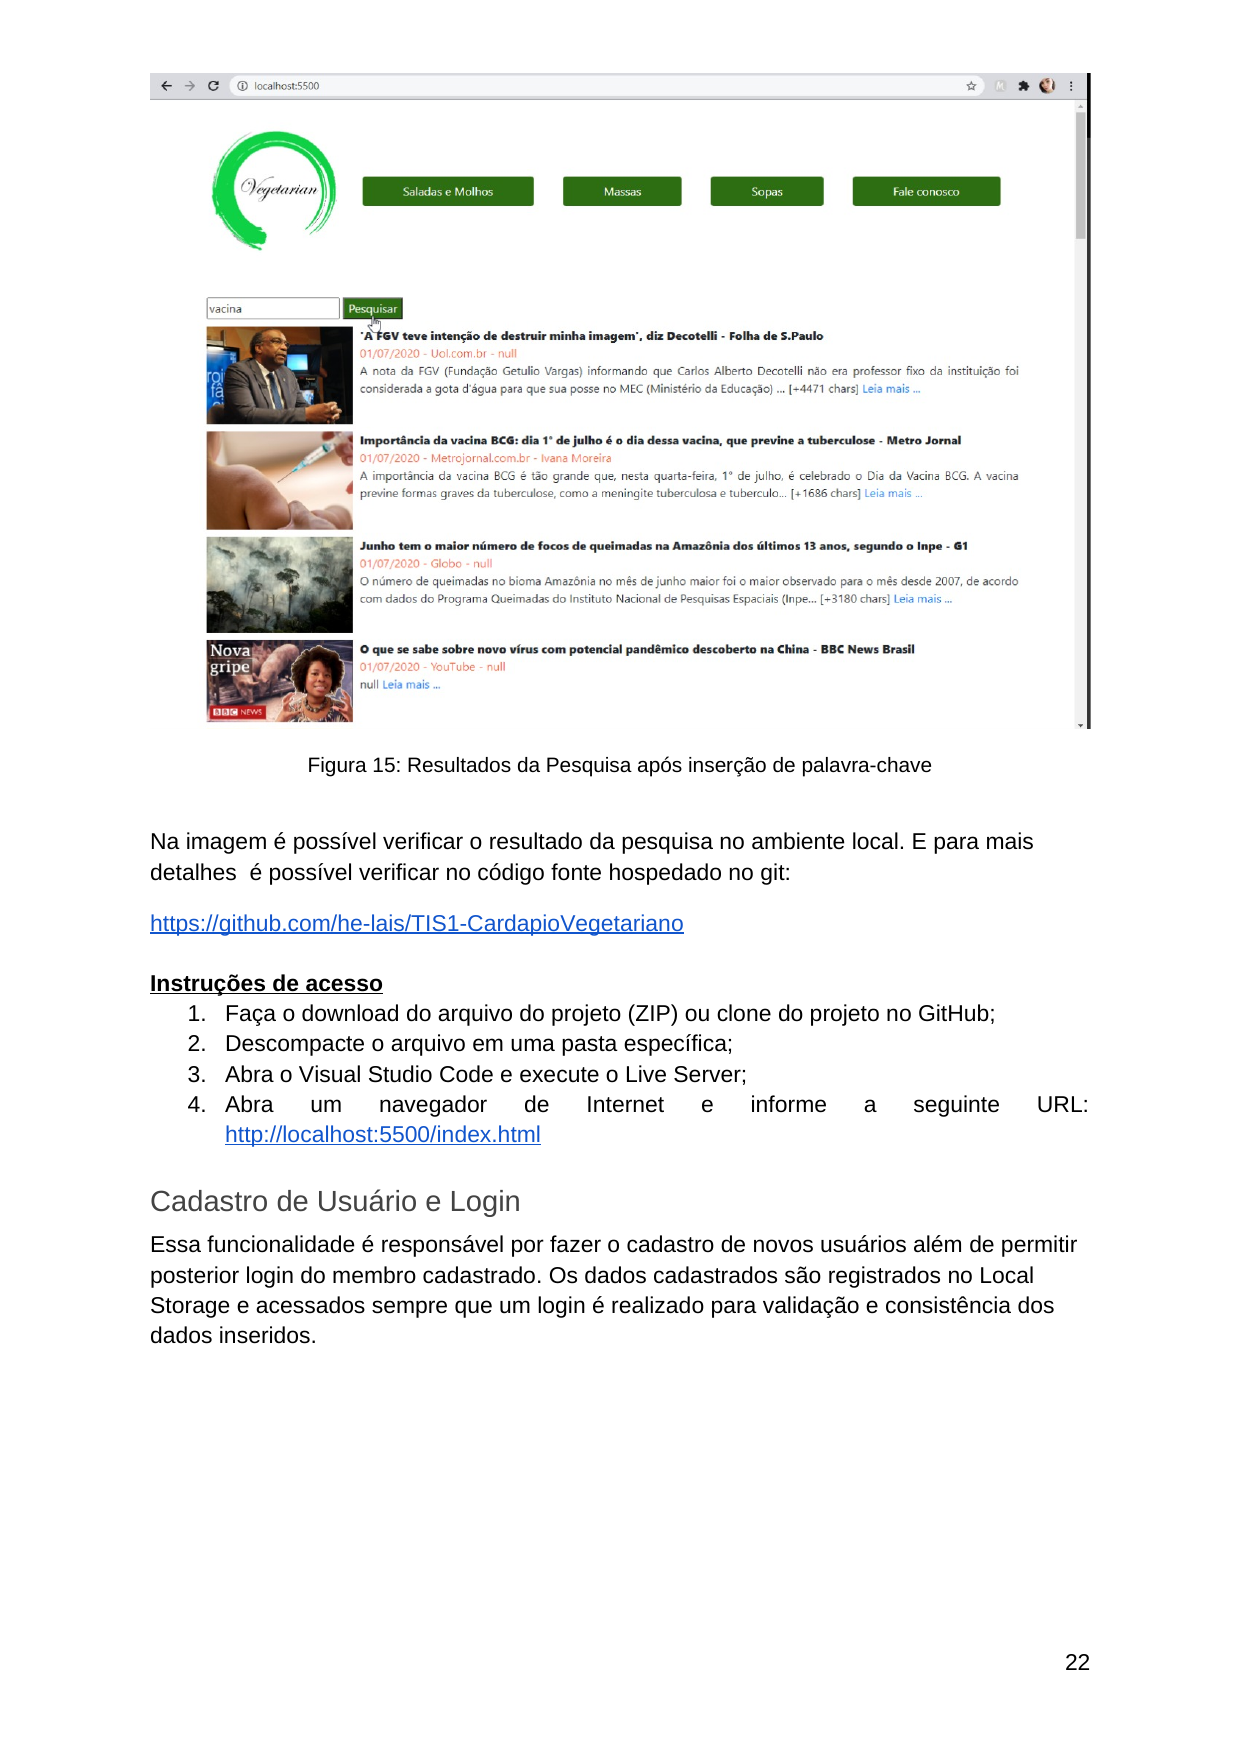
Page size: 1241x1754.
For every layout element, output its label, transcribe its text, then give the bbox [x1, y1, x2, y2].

list Abra um navegador de Internet e informe a seguinte URL: http://localhost:5500/index.html [187, 1091, 1090, 1147]
subtitle Cadastro de Usuário e Login [150, 1184, 1090, 1218]
text Essa funcionalidade é responsável por fazer o cadastro de novos usuários além de permitir posterior login do membro cadastrado. Os dados cadastrados são registrados no Local Storage e acessados sempre que um login é realizado para validação e consistência dos dados inseridos. [150, 1231, 1090, 1348]
text Figura 15: Resultados da Pesquisa após inserção de palavra-chave [150, 753, 1090, 777]
list Faça o download do arquivo do projeto (ZIP) ou clone do projeto no GitHub; [187, 1000, 1090, 1026]
list Descompacte o arquivo em uma pasta específica; [187, 1030, 1090, 1057]
picture [150, 73, 1091, 729]
list Abra o Visual Studio Code e execute o Live Server; [187, 1061, 1090, 1087]
text Na imagem é possível verificar o resultado da pesquisa no ambiente local. E para mais detalhes é possível verificar no código fonte hospedado no git: [150, 828, 1090, 885]
text https://github.com/he-lais/TIS1-CardapioVegetariano [150, 909, 1090, 936]
text Instruções de acesso [150, 970, 1090, 996]
